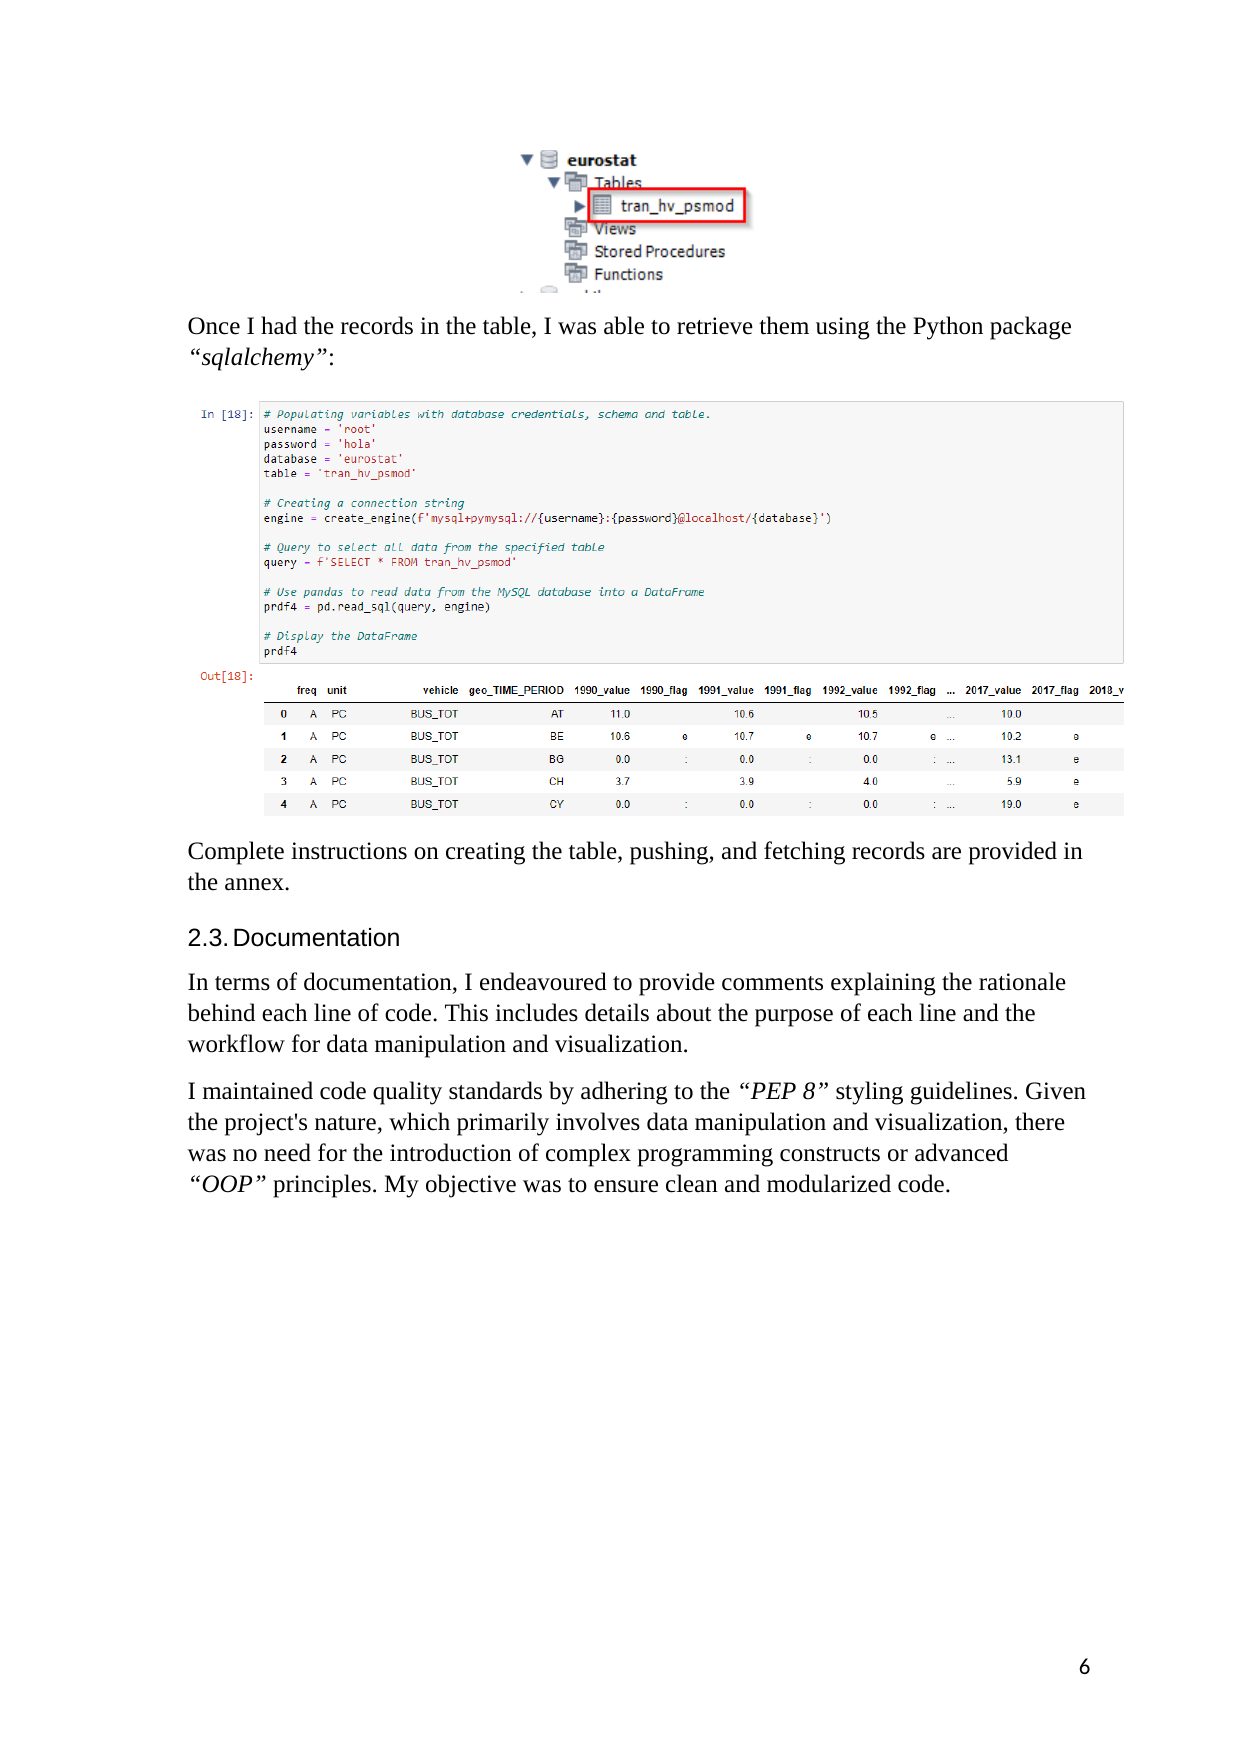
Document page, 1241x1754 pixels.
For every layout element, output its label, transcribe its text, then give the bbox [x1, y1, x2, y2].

picture [187, 390, 1128, 818]
subtitle Documentation [187, 923, 1090, 952]
picture [511, 150, 766, 293]
text Once I had the records in the table, I was able to retrieve them using the Python package “sqlalchemy”: [187, 311, 1090, 371]
text I maintained code quality standards by adhering to the “PEP 8” styling guidelines. Given the project's nature, which primarily involves data manipulation and visualization, there was no need for the introduction of complex programming constructs or advanced “OOP” principles. My objective was to ensure clean and modularized code. [187, 1076, 1090, 1198]
text In terms of documentation, I endeavoured to provide comments explaining the rationale behind each line of code. This includes details about the purpose of each line and the workflow for data manipulation and visualization. [187, 967, 1090, 1057]
text Complete instructions on creating the table, pushing, and fetching records are provided in the annex. [187, 836, 1090, 896]
